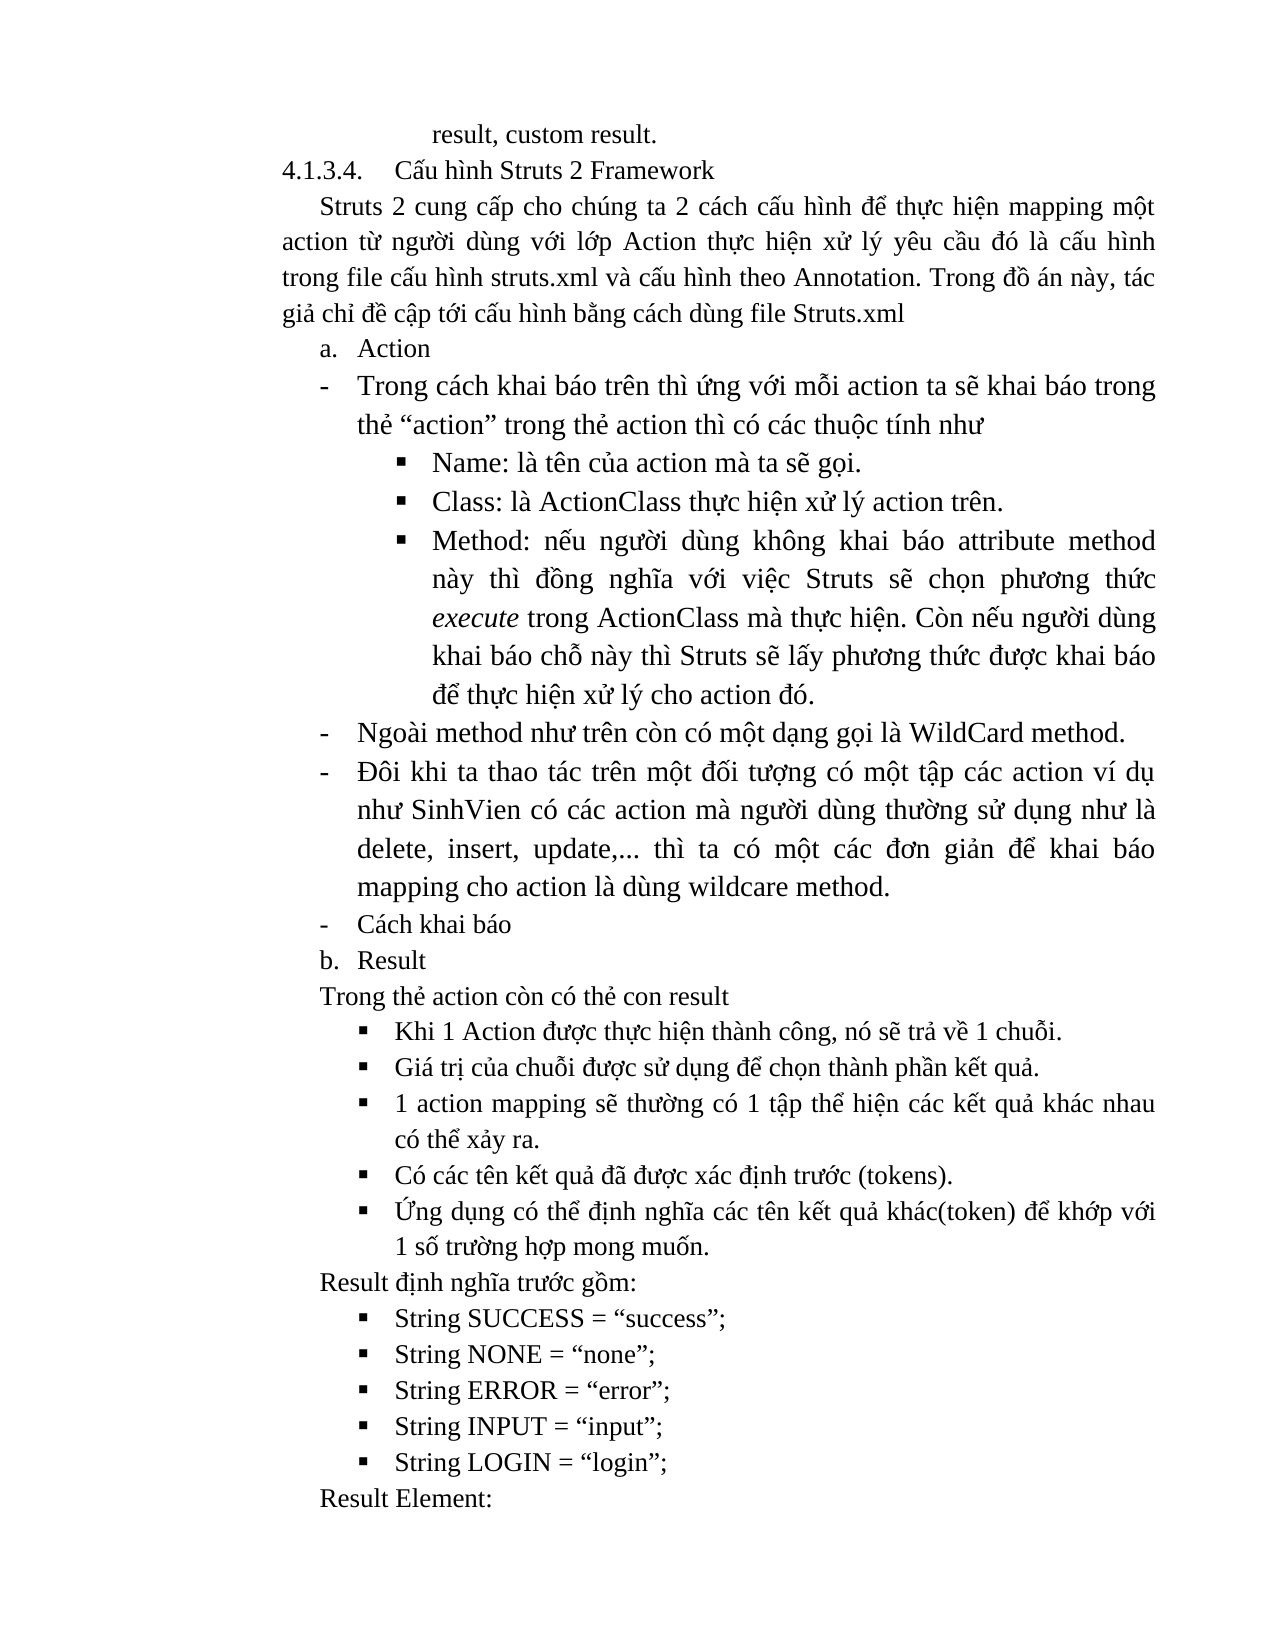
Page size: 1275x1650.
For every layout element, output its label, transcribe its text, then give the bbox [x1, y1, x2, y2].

list Trong cách khai báo trên thì ứng với mỗi action ta sẽ khai báo trong thẻ “action” trong thẻ action thì có các thuộc tính như [319, 368, 1157, 440]
list Có các tên kết quả đã được xác định trước (tokens). [357, 1159, 1157, 1190]
list String LOGIN = “login”; [357, 1446, 1157, 1477]
list String ERROR = “error”; [357, 1374, 1157, 1405]
text Trong thẻ action còn có thẻ con result [319, 979, 1157, 1011]
list Giá trị của chuỗi được sử dụng để chọn thành phần kết quả. [357, 1051, 1157, 1082]
text Result Element: [319, 1482, 1157, 1513]
list 1 action mapping sẽ thường có 1 tập thể hiện các kết quả khác nhau có thể xảy ra. [357, 1087, 1157, 1154]
list String SUCCESS = “success”; [357, 1302, 1157, 1333]
list String INPUT = “input”; [357, 1410, 1157, 1441]
list Cách khai báo [319, 908, 1157, 939]
list String NONE = “none”; [357, 1338, 1157, 1369]
list Ứng dụng có thể định nghĩa các tên kết quả khác(token) để khớp với 1 số trường hợp mong muốn. [357, 1195, 1157, 1262]
list Ngoài method như trên còn có một dạng gọi là WildCard method. [319, 715, 1157, 749]
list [394, 118, 1157, 149]
list Class: là ActionClass thực hiện xử lý action trên. [394, 484, 1157, 518]
list Cấu hình Struts 2 Framework [282, 154, 1157, 185]
text Struts 2 cung cấp cho chúng ta 2 cách cấu hình để thực hiện mapping một action từ người dùng với lớp Action thực hiện xử lý yêu cầu đó là cấu hình trong file cấu hình struts.xml và cấu hình theo Annotation. Trong đồ án này, tác giả chỉ đề cập tới cấu hình bằng cách dùng file Struts.xml [282, 189, 1157, 328]
list Action [319, 332, 1157, 364]
list Khi 1 Action được thực hiện thành công, nó sẽ trả về 1 chuỗi. [357, 1015, 1157, 1047]
list Đôi khi ta thao tác trên một đối tượng có một tập các action ví dụ như SinhVien có các action mà người dùng thường sử dụng như là delete, insert, update,... thì ta có một các đơn giản để khai báo mapping cho action là dùng wildcare method. [319, 754, 1157, 903]
text Result định nghĩa trước gồm: [319, 1266, 1157, 1297]
list Result [319, 944, 1157, 975]
list Name: là tên của action mà ta sẽ gọi. [394, 445, 1157, 479]
list Method: nếu người dùng không khai báo attribute method này thì đồng nghĩa với việc Struts sẽ chọn phương thức execute trong ActionClass mà thực hiện. Còn nếu người dùng khai báo chỗ này thì Struts sẽ lấy phương thức được khai báo để thực hiện xử lý cho action đó. [394, 523, 1157, 710]
